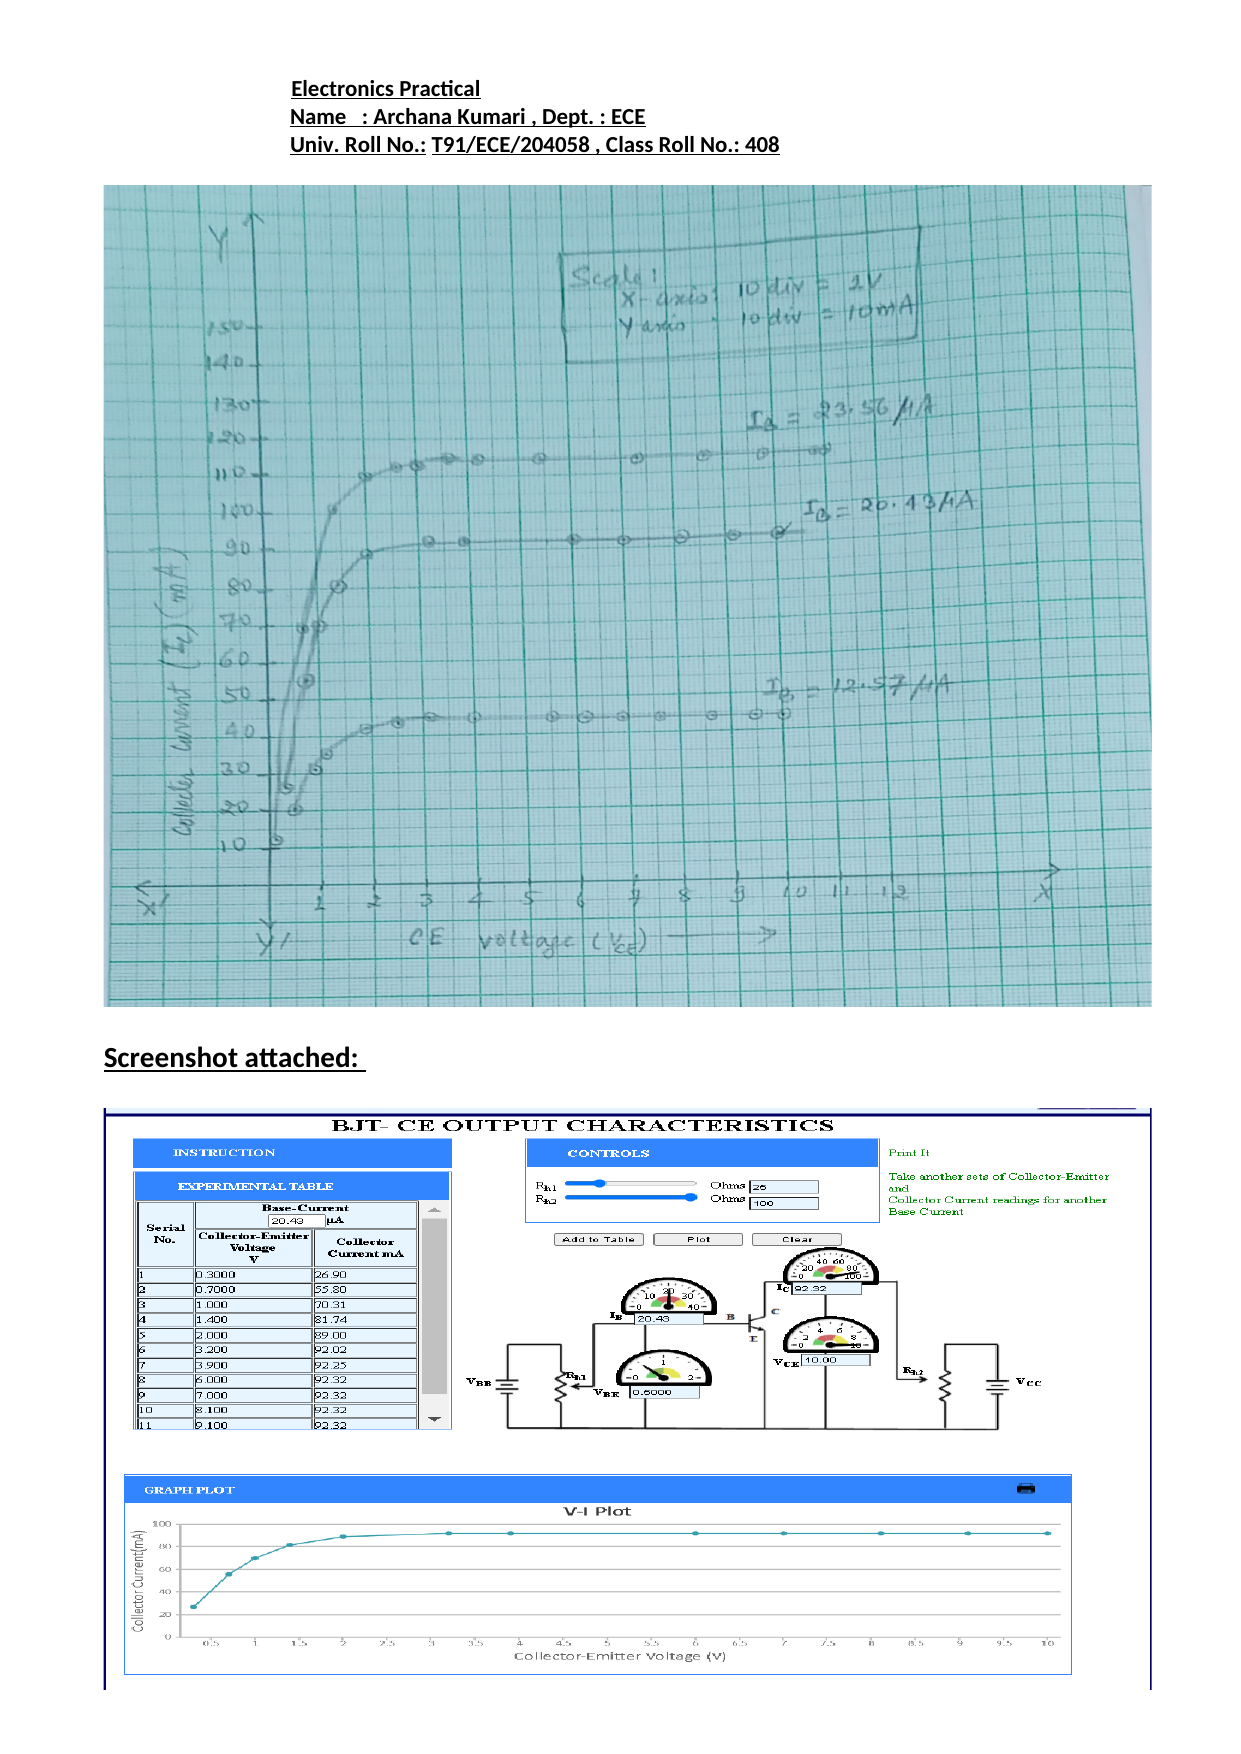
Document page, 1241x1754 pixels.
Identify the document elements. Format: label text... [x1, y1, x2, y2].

text Screenshot attached: [103, 1039, 1152, 1075]
picture [103, 1108, 1152, 1690]
picture [103, 185, 1152, 1007]
